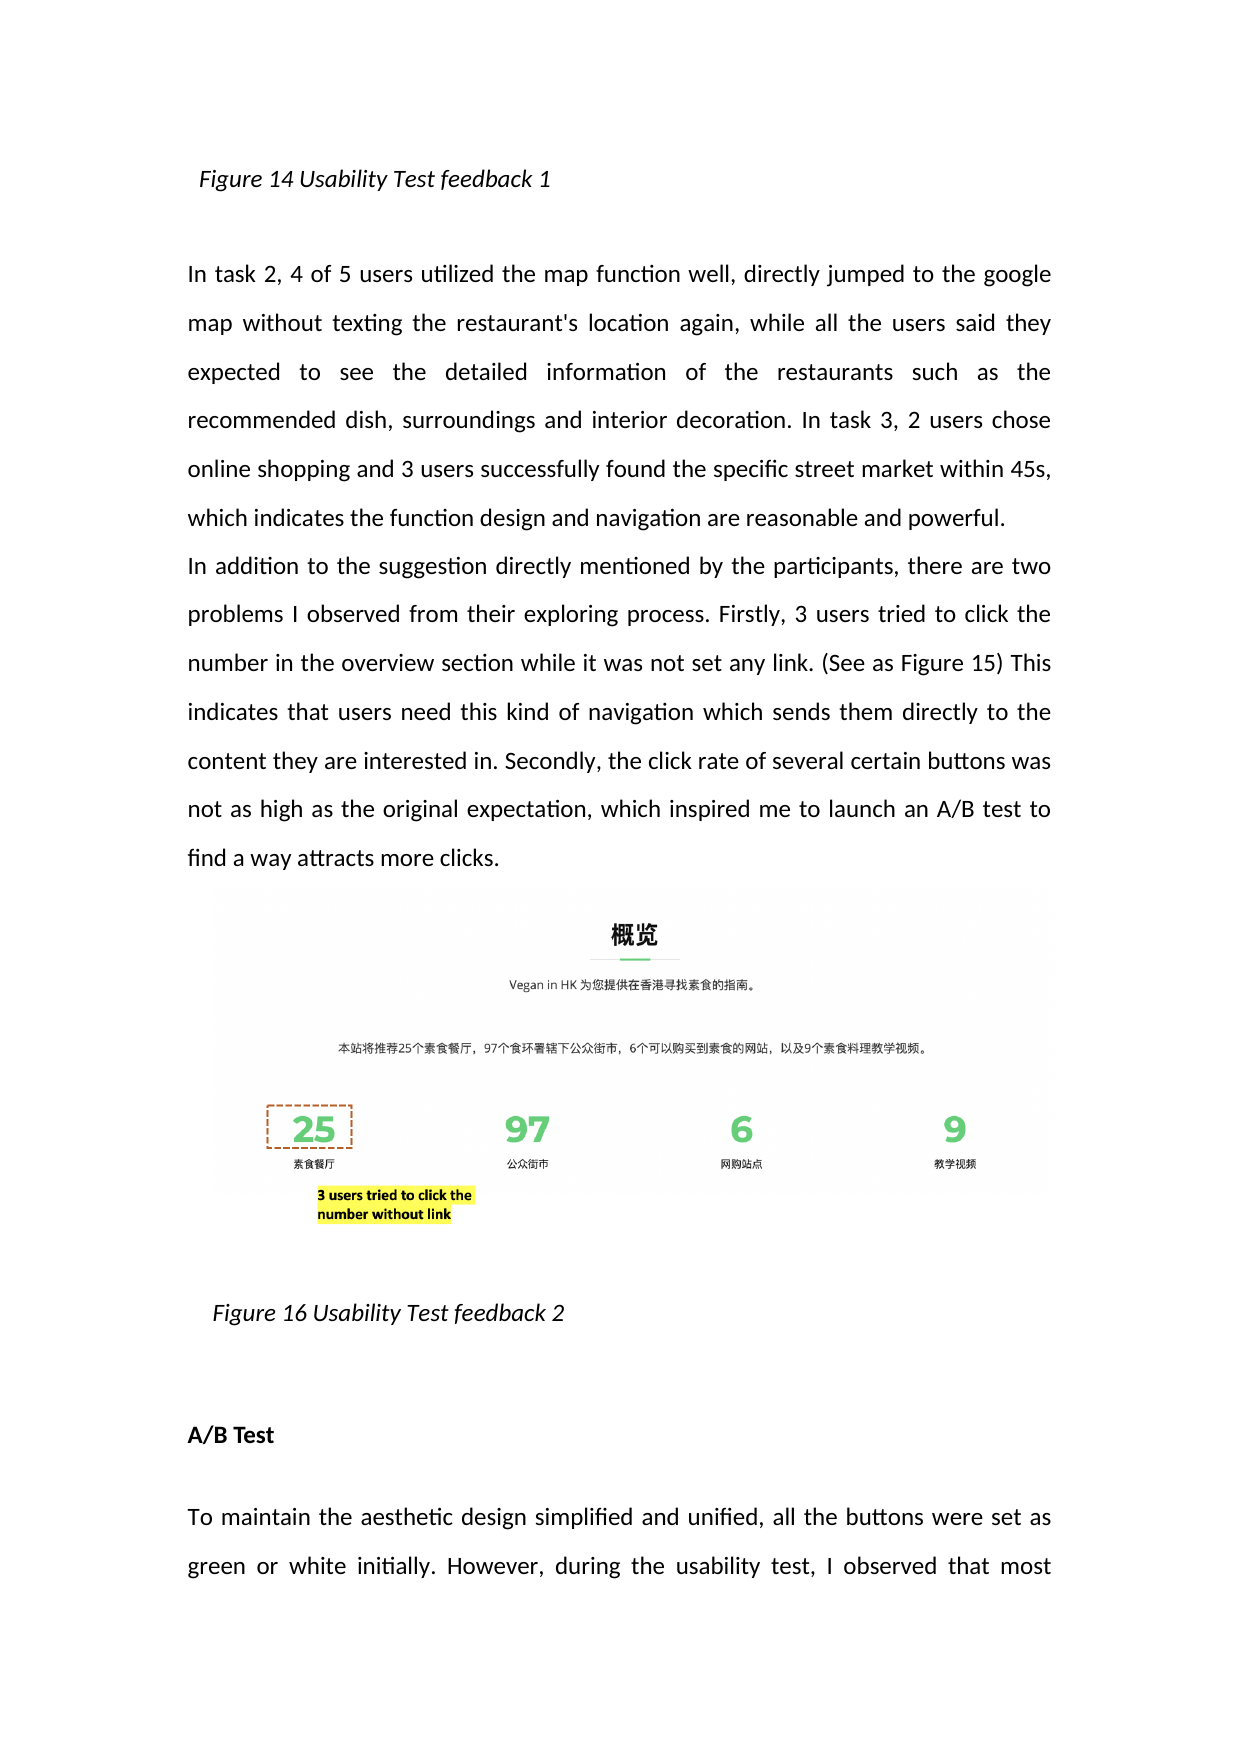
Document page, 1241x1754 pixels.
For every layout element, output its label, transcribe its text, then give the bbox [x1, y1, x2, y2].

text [187, 1500, 1053, 1582]
text Figure 14 Usability Test feedback 1 [187, 162, 1053, 194]
text Figure 16 Usability Test feedback 2 [187, 1296, 1053, 1328]
text In addition to the suggestion directly mentioned by the participants, there are two problems I observed from their exploring process. Firstly, 3 users tried to click the number in the overview section while it was not set any link. (See as Figure 15) This indicates that users need this kind of navigation which sends them directly to the content they are interested in. Secondly, the click rate of several certain buttons was not as high as the original expectation, which inspired me to launch an A/B test to find a way attracts more clicks. [187, 549, 1053, 874]
subtitle A/B Test [187, 1418, 1053, 1451]
text In task 2, 4 of 5 users utilized the map function well, directly jumped to the google map without texting the restaurant's location again, while all the users said they expected to see the detailed information of the restaurants such as the recommended dish, surroundings and interior decoration. In task 3, 2 users chose online shopping and 3 users successfully found the specific street market within 45s, which indicates the function design and navigation are reasonable and powerful. [187, 257, 1053, 534]
picture [212, 889, 1078, 1261]
